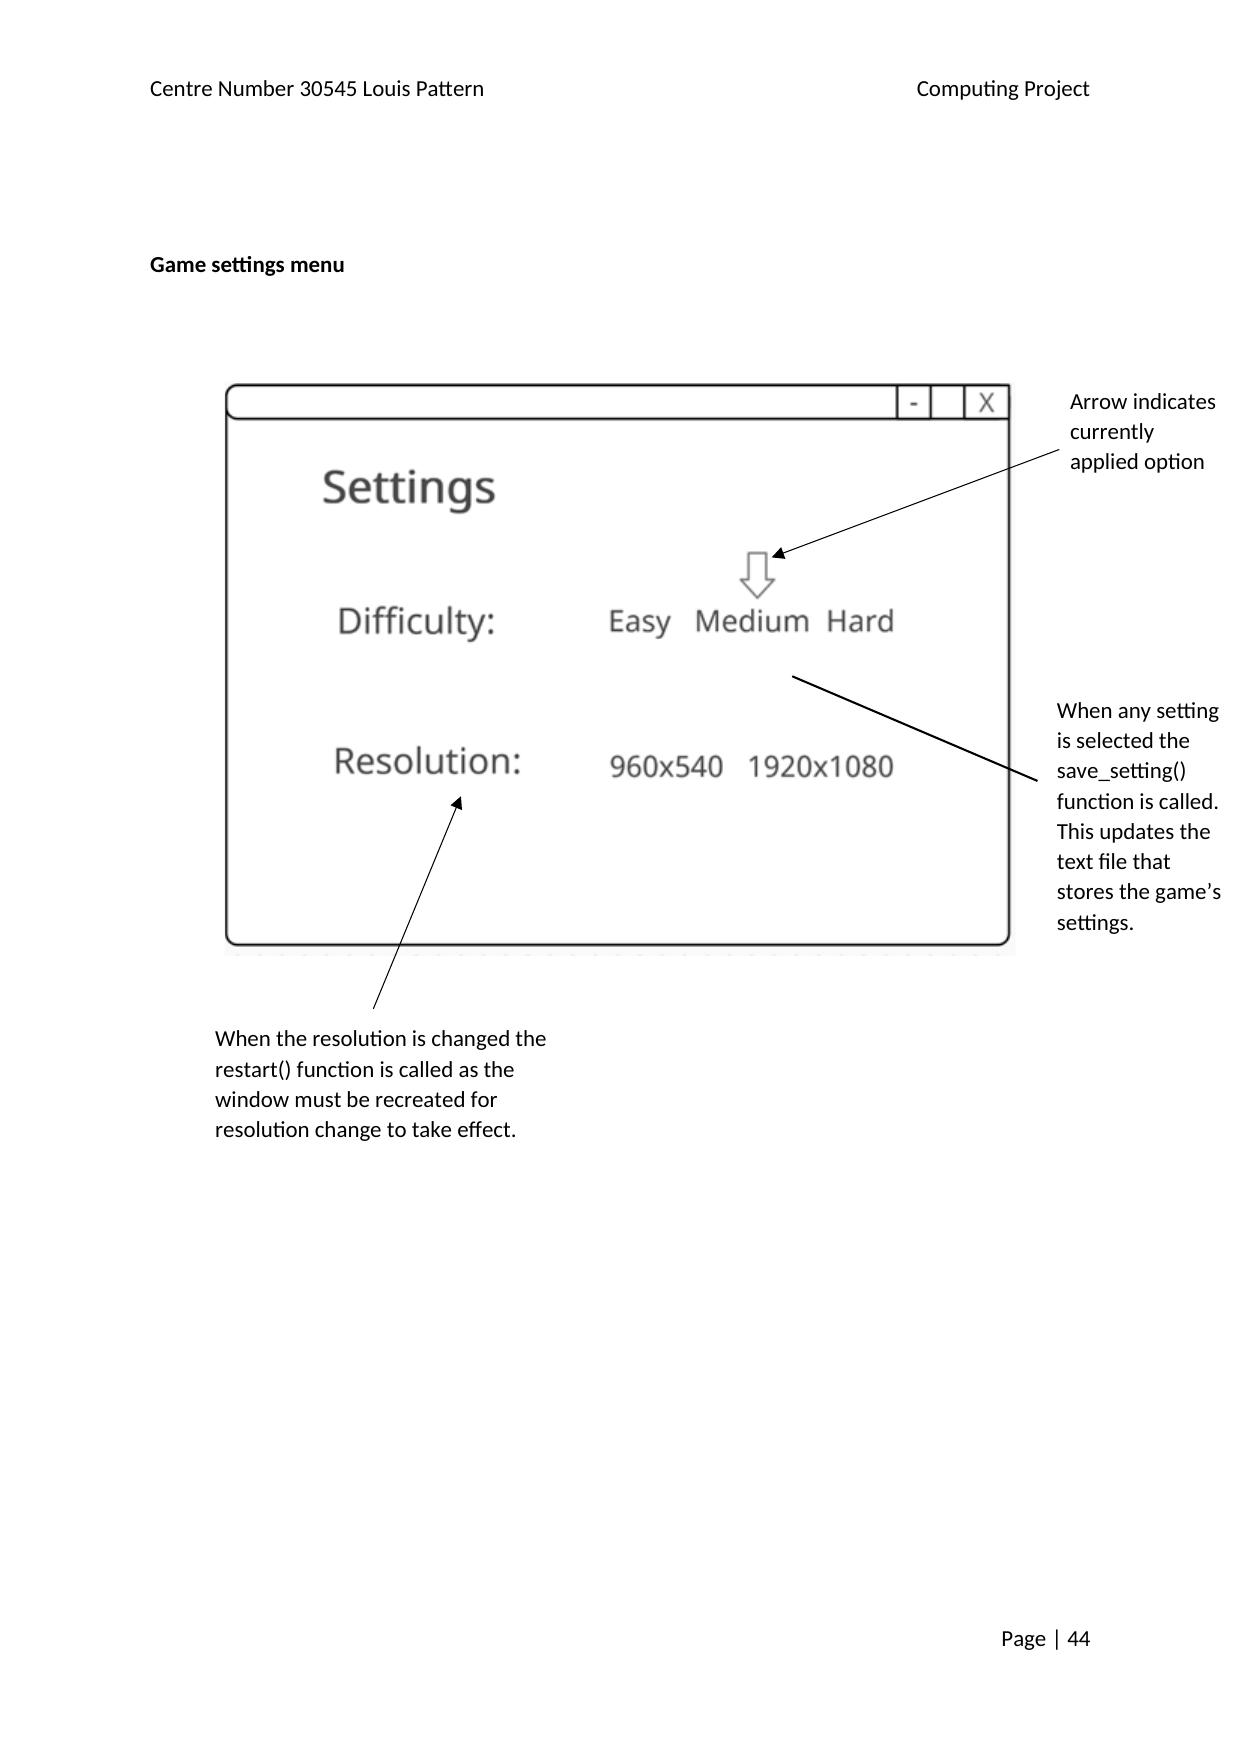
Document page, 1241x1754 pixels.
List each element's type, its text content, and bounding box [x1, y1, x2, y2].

subtitle Game settings menu [150, 250, 1090, 278]
picture [224, 382, 1016, 956]
